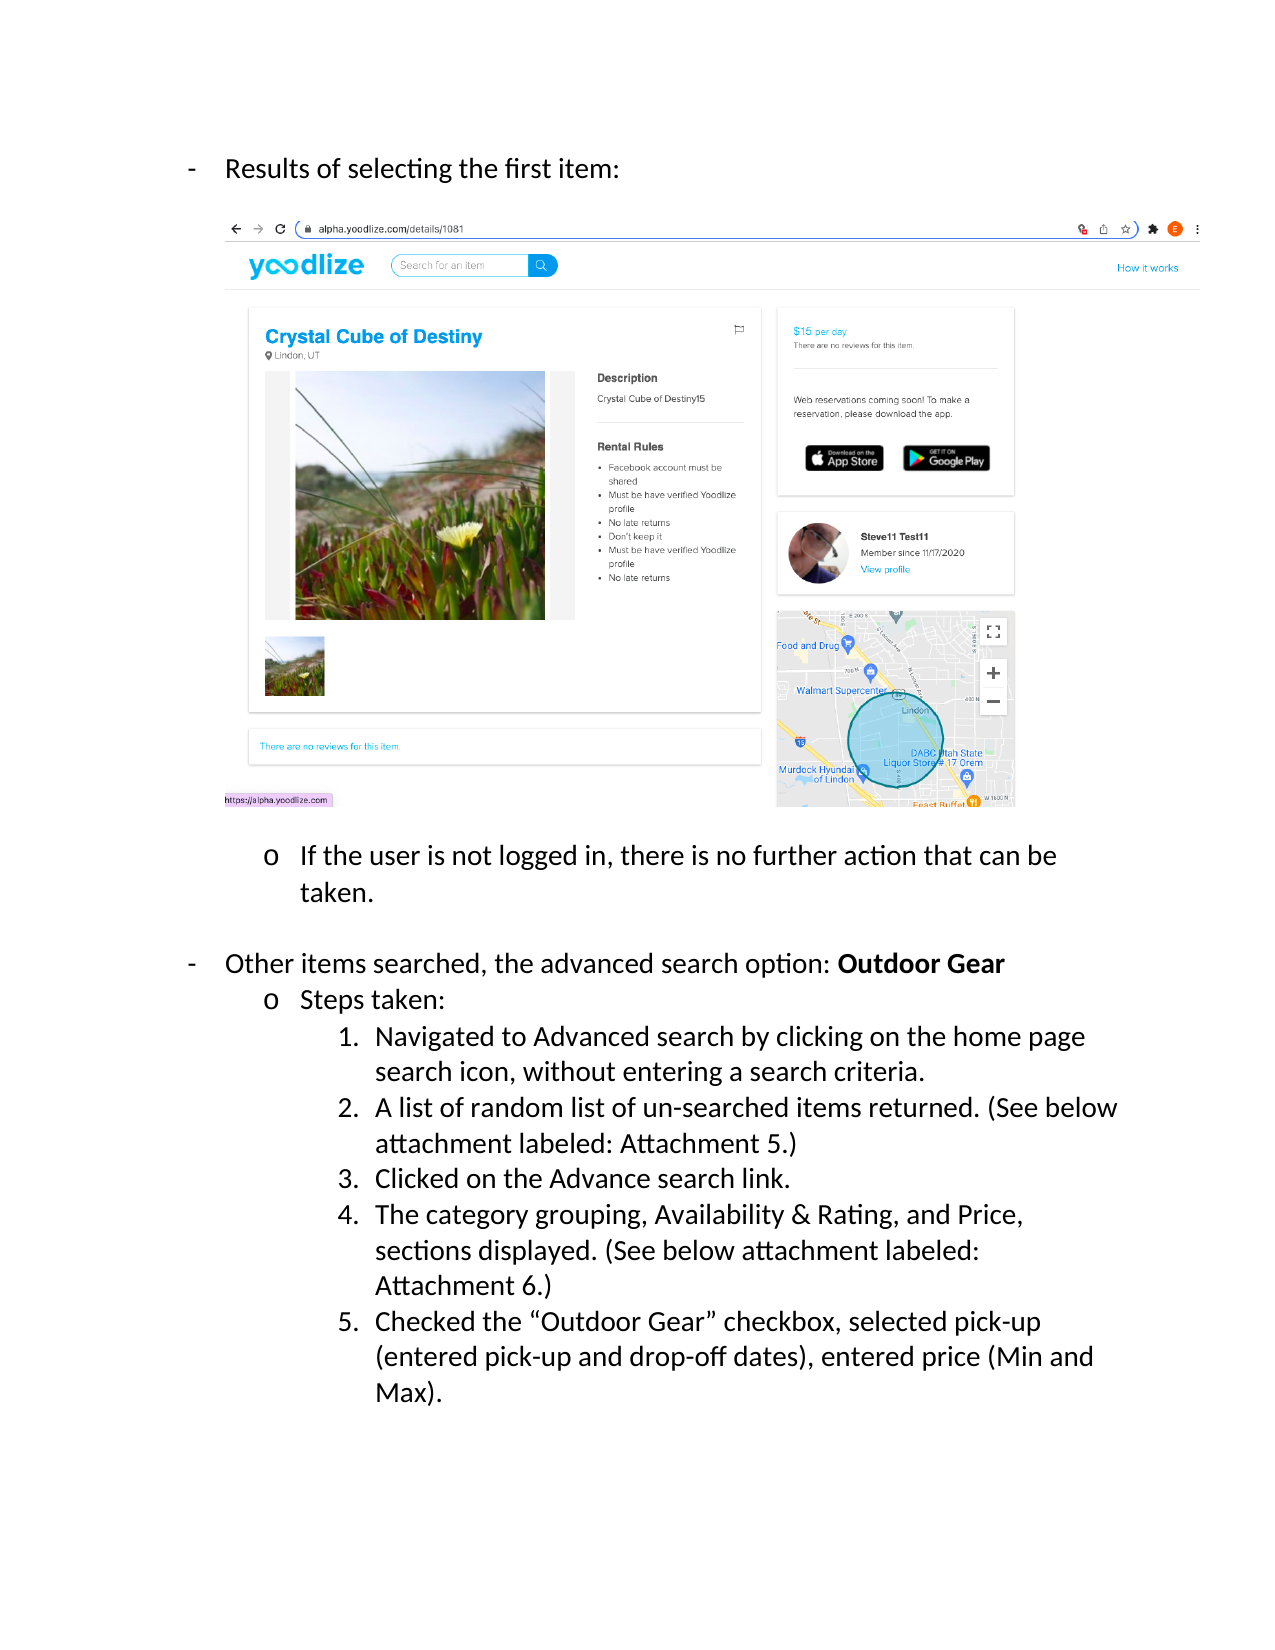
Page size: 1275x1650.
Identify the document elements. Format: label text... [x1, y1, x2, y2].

list A list of random list of un-searched items returned. (See below attachment labeled: Attachment 5.) [337, 1089, 1125, 1160]
list Results of selecting the first item: [187, 150, 1125, 186]
list The category grouping, Availability & Rating, and Price, sections displayed. (See below attachment labeled: Attachment 6.) [337, 1196, 1125, 1303]
list Steps taken: [262, 981, 1125, 1018]
list Other items searched, the advanced search option: Outdoor Gear [187, 945, 1125, 981]
list Checked the “Outdoor Gear” checkbox, selected pick-up (entered pick-up and drop-off dates), entered price (Min and Max). [337, 1303, 1125, 1410]
list Clicked on the Advance search link. [337, 1160, 1125, 1196]
list Navigated to Advanced search by clicking on the home page search icon, without entering a search criteria. [337, 1018, 1125, 1089]
list If the user is not logged in, there is no further action that can be taken. [262, 837, 1125, 909]
picture [225, 221, 1200, 807]
